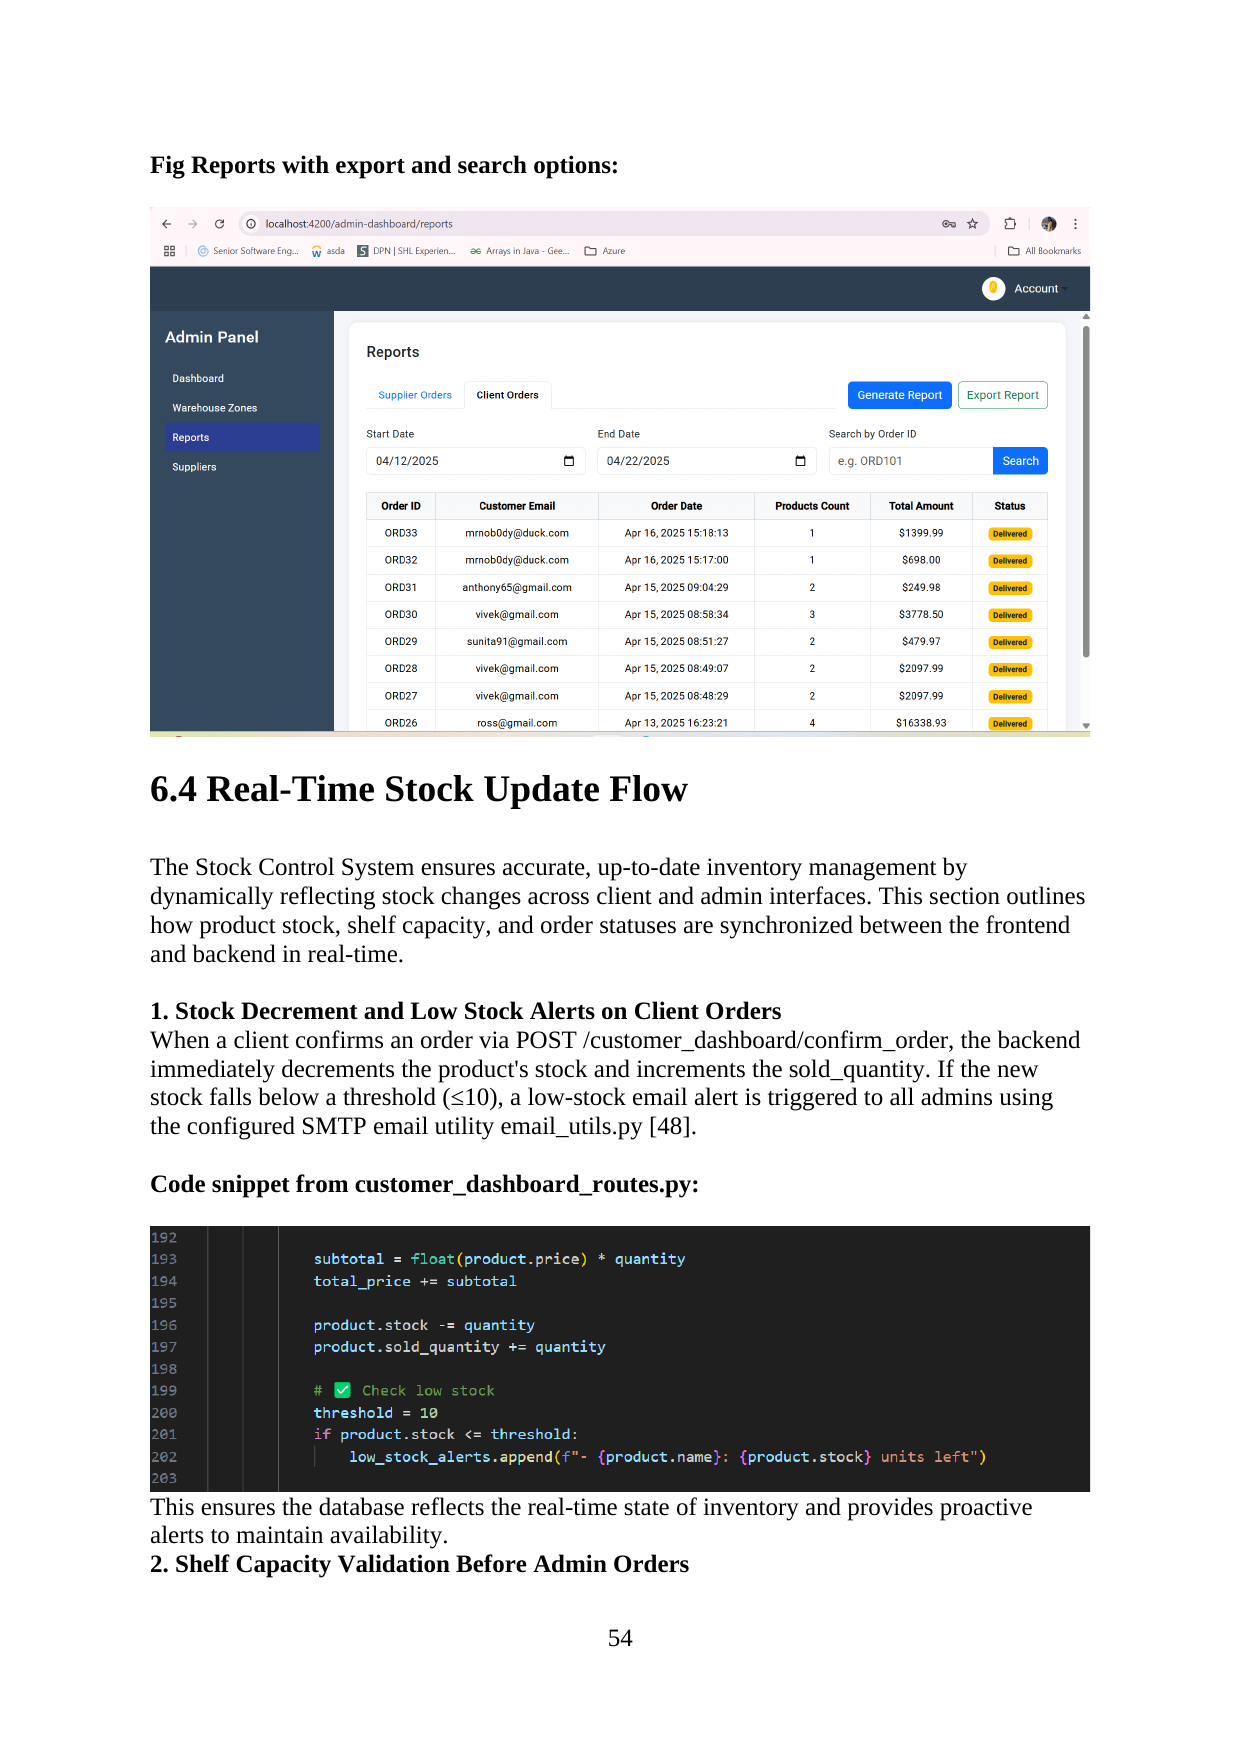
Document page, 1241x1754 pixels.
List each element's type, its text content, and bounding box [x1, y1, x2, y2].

text 2. Shelf Capacity Validation Before Admin Orders [150, 1549, 1090, 1578]
text The Stock Control System ensures accurate, up-to-date inventory management by dynamically reflecting stock changes across client and admin interfaces. This section outlines how product stock, shelf capacity, and order statuses are synchronized between the frontend and backend in real-time. [150, 852, 1090, 996]
picture [150, 1226, 1091, 1492]
text Fig Reports with export and search options: [150, 150, 1090, 179]
text 1. Stock Decrement and Low Stock Alerts on Client Orders [150, 996, 1090, 1025]
text When a client confirms an order via POST /customer_dashboard/confirm_order, the backend immediately decrements the product's stock and increments the sold_quantity. If the new stock falls below a threshold (≤10), a low-stock email alert is triggered to all admins using the configured SMTP email utility email_utils.py [48]. Code snippet from customer_dashboard_routes.py: This ensures the database reflects the real-time state of inventory and provides proactive alerts to maintain availability. [150, 1025, 1090, 1226]
text 6.4 Real-Time Stock Update Flow [150, 766, 1090, 809]
picture [150, 207, 1091, 737]
text When a client confirms an order via POST /customer_dashboard/confirm_order, the backend immediately decrements the product's stock and increments the sold_quantity. If the new stock falls below a threshold (≤10), a low-stock email alert is triggered to all admins using the configured SMTP email utility email_utils.py [48]. Code snippet from customer_dashboard_routes.py: This ensures the database reflects the real-time state of inventory and provides proactive alerts to maintain availability. [150, 1492, 1090, 1549]
